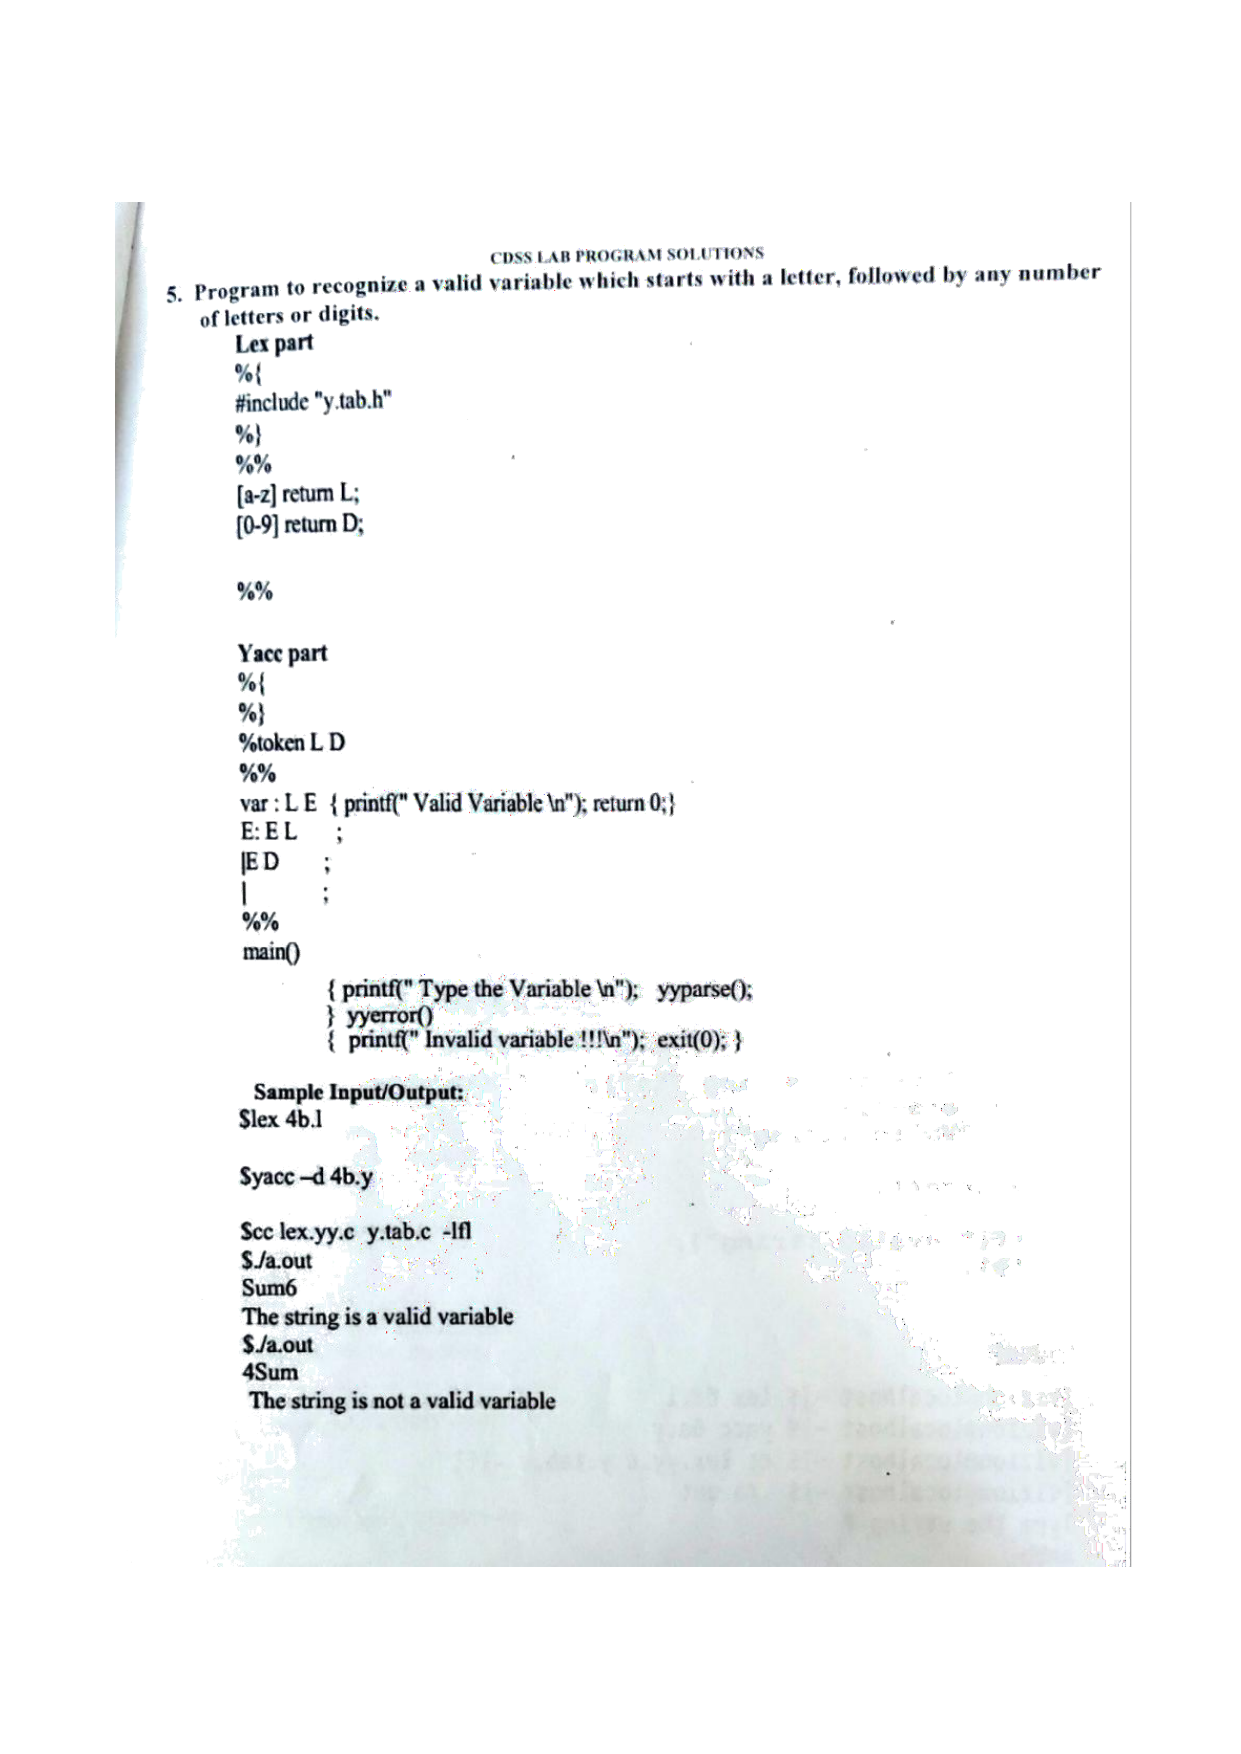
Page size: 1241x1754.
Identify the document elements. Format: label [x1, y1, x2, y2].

picture [115, 202, 1132, 1567]
